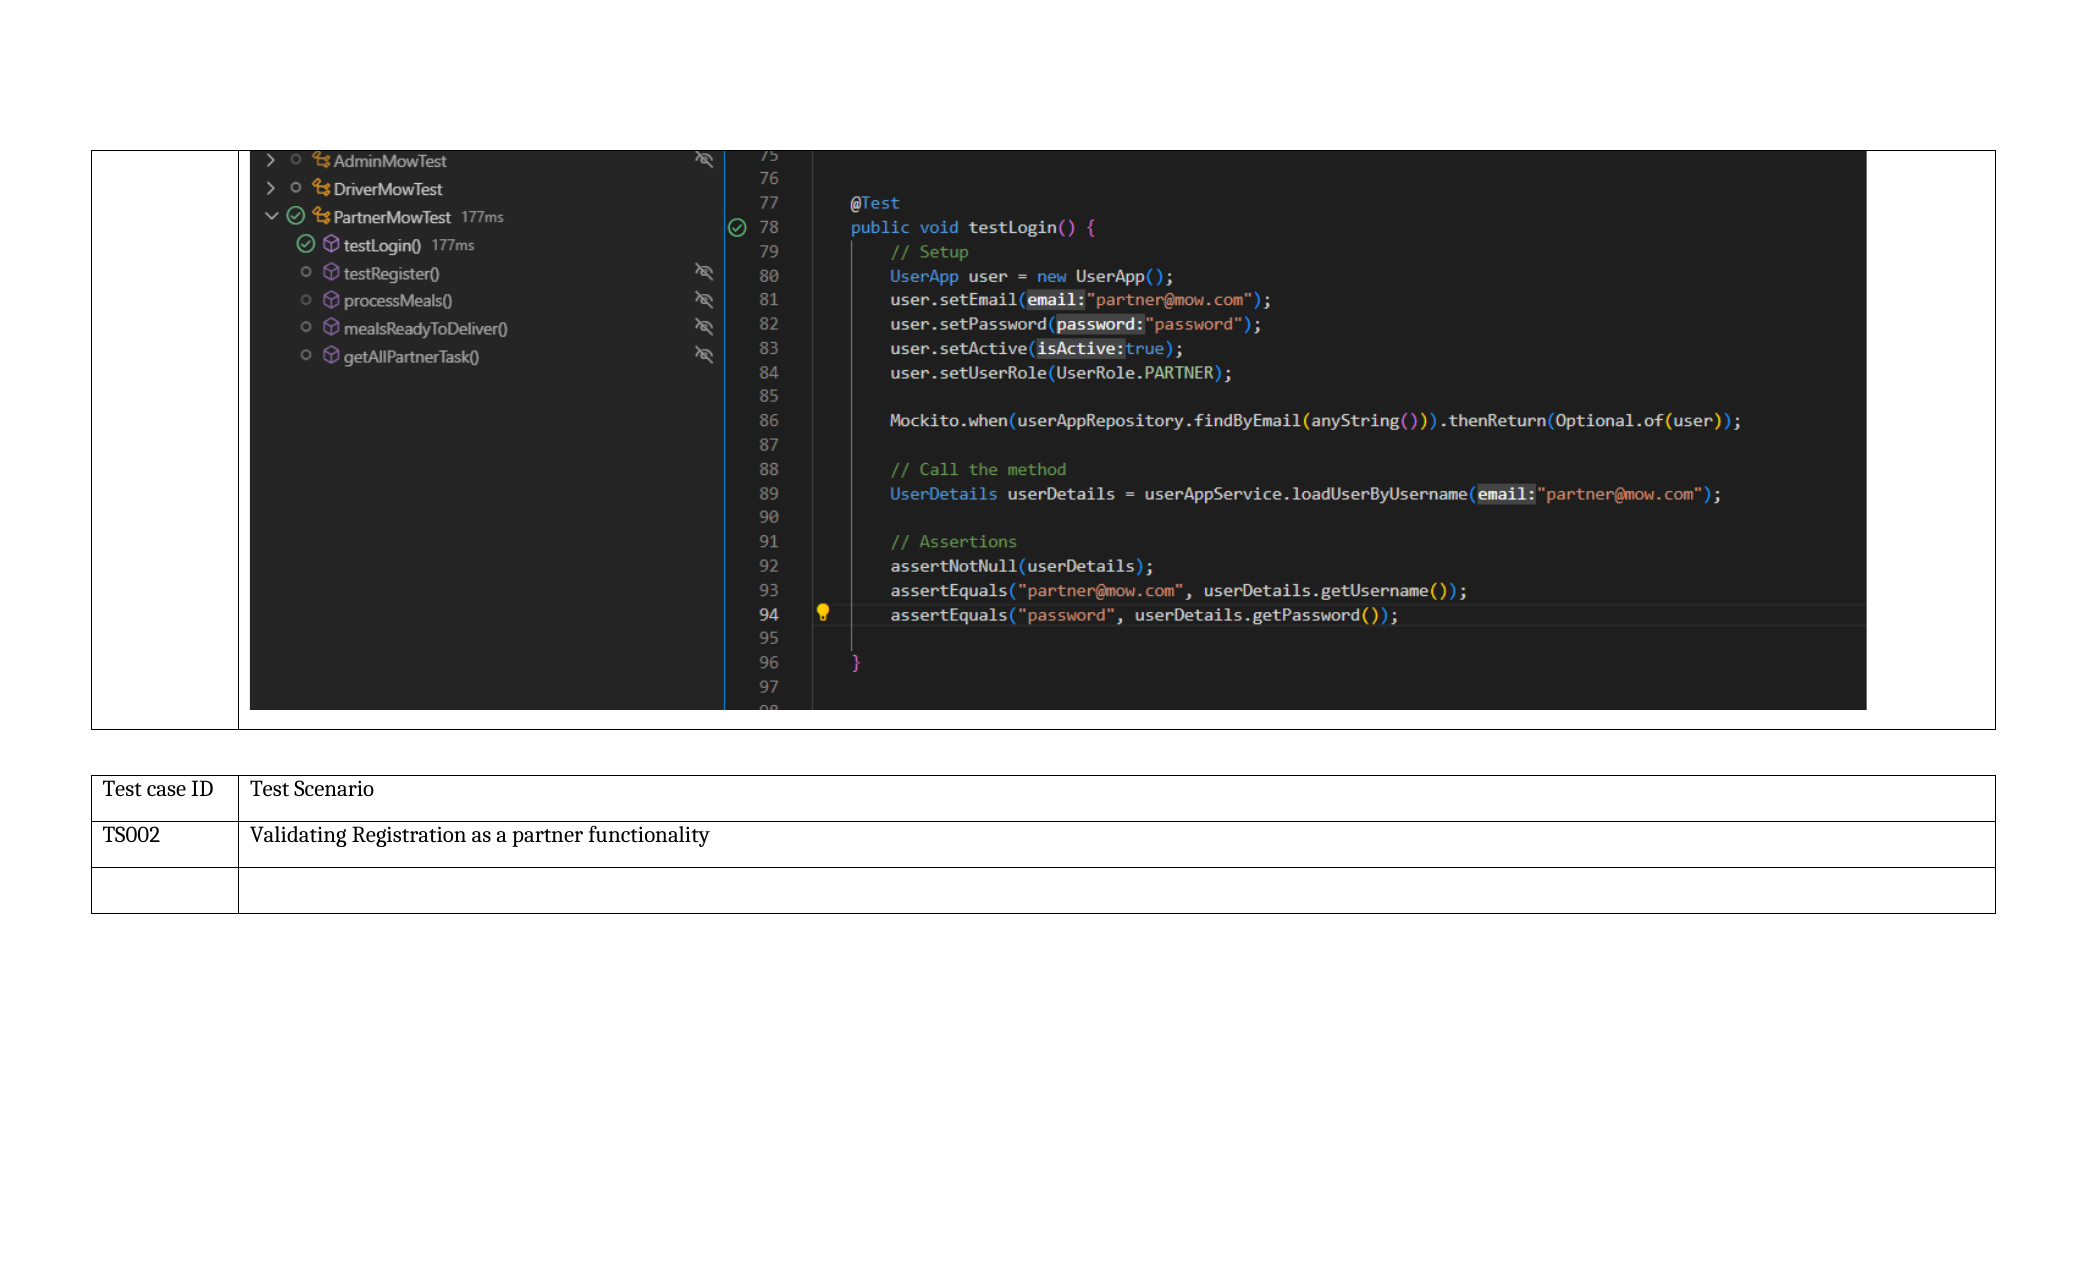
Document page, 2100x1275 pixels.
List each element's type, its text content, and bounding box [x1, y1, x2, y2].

table_cell Validating Registration as a partner functionality [239, 822, 1995, 867]
table_header Test case ID [92, 776, 238, 821]
table_cell TS002 [92, 822, 238, 867]
picture [249, 151, 1867, 710]
table_cell [239, 151, 1995, 729]
table_cell [92, 151, 238, 729]
table_cell [239, 868, 1995, 913]
table_cell [92, 868, 238, 913]
table_header Test Scenario [239, 776, 1995, 821]
